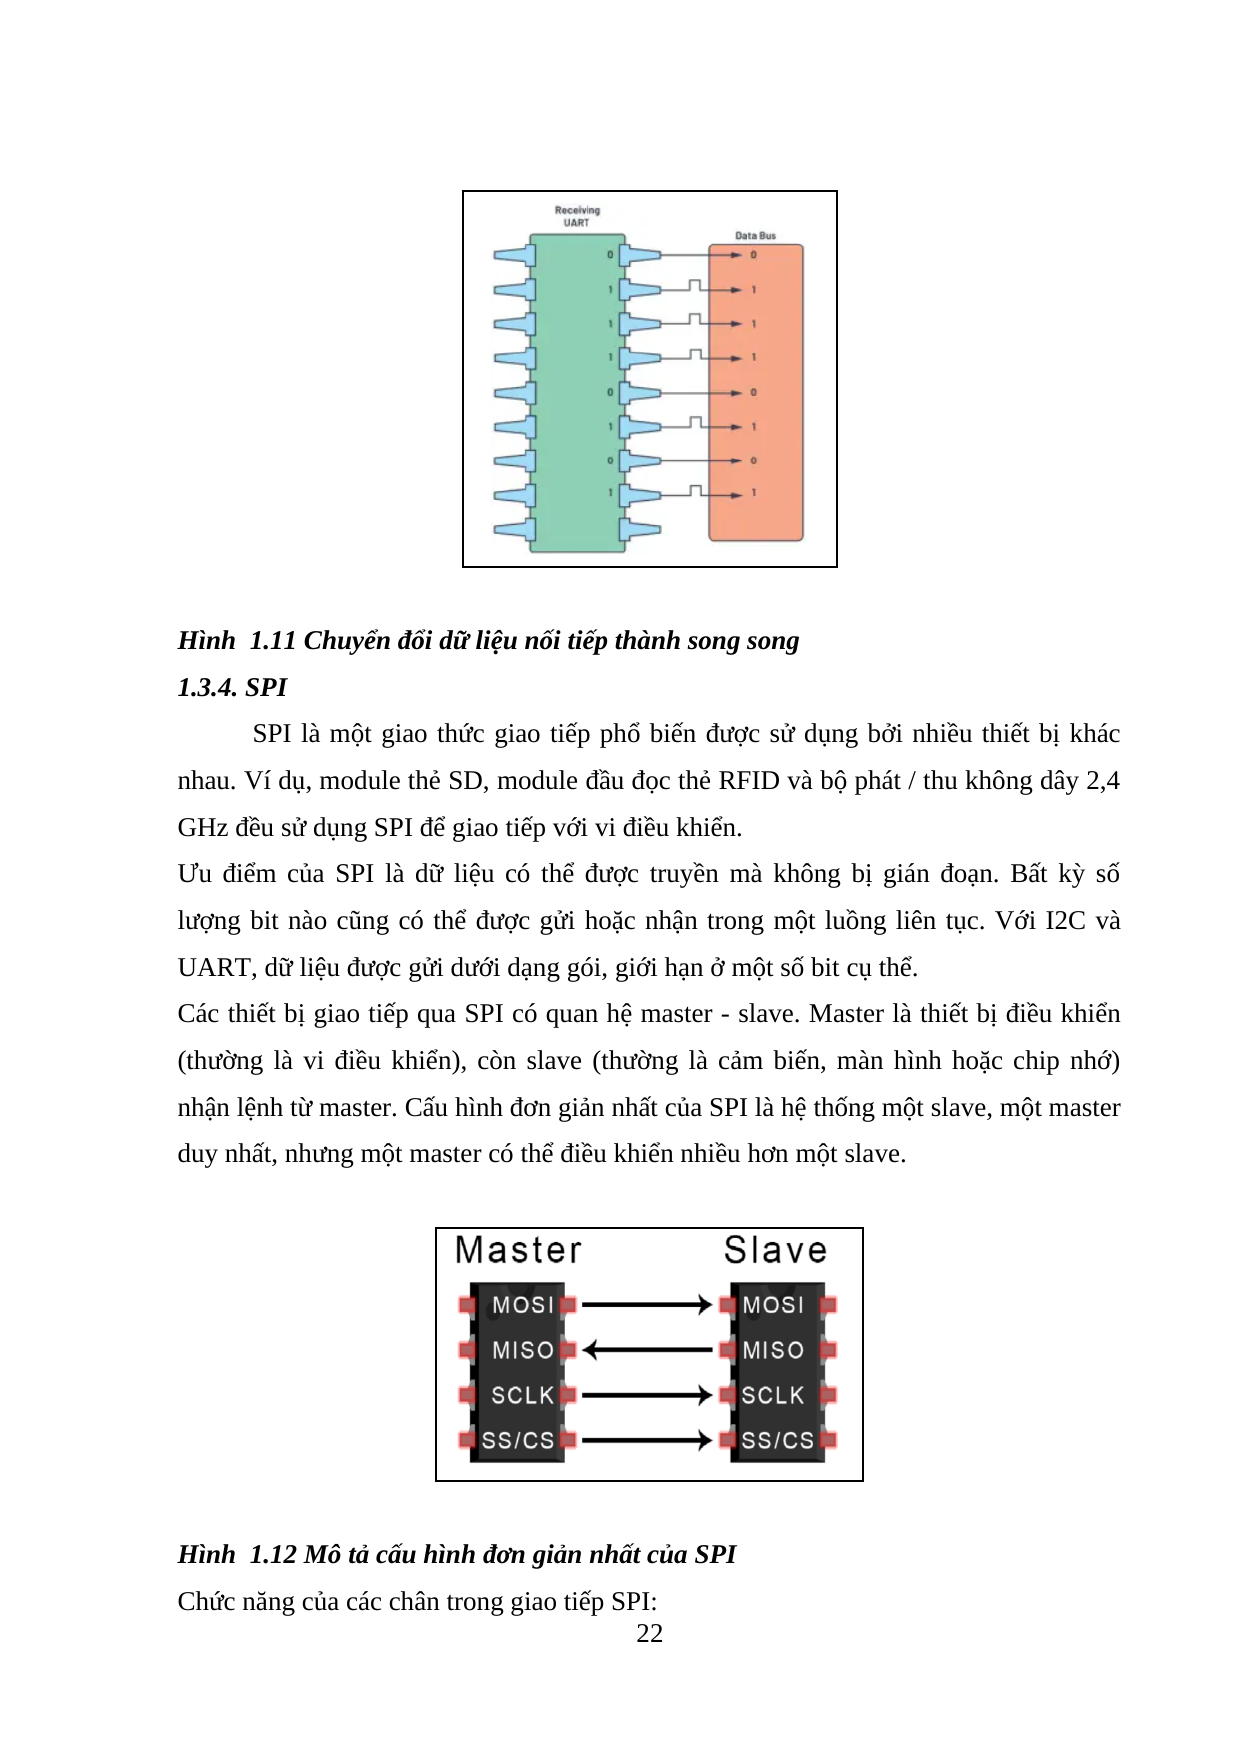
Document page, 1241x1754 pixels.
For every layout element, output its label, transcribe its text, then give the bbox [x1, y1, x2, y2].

picture [437, 1229, 862, 1480]
text Ưu điểm của SPI là dữ liệu có thể được truyền mà không bị gián đoạn. Bất kỳ số lượng bit nào cũng có thể được gửi hoặc nhận trong một luồng liên tục. Với I2C và UART, dữ liệu được gửi dưới dạng gói, giới hạn ở một số bit cụ thể. [177, 857, 1122, 982]
text Chức năng của các chân trong giao tiếp SPI: [177, 1584, 1122, 1616]
subtitle SPI [177, 671, 1122, 702]
text SPI là một giao thức giao tiếp phổ biến được sử dụng bởi nhiều thiết bị khác nhau. Ví dụ, module thẻ SD, module đầu đọc thẻ RFID và bộ phát / thu không dây 2,4 GHz đều sử dụng SPI để giao tiếp với vi điều khiển. [177, 717, 1122, 842]
picture [464, 192, 836, 566]
text Các thiết bị giao tiếp qua SPI có quan hệ master - slave. Master là thiết bị điều khiển (thường là vi điều khiển), còn slave (thường là cảm biến, màn hình hoặc chip nhớ) nhận lệnh từ master. Cấu hình đơn giản nhất của SPI là hệ thống một slave, một master duy nhất, nhưng một master có thể điều khiển nhiều hơn một slave. [177, 997, 1122, 1169]
